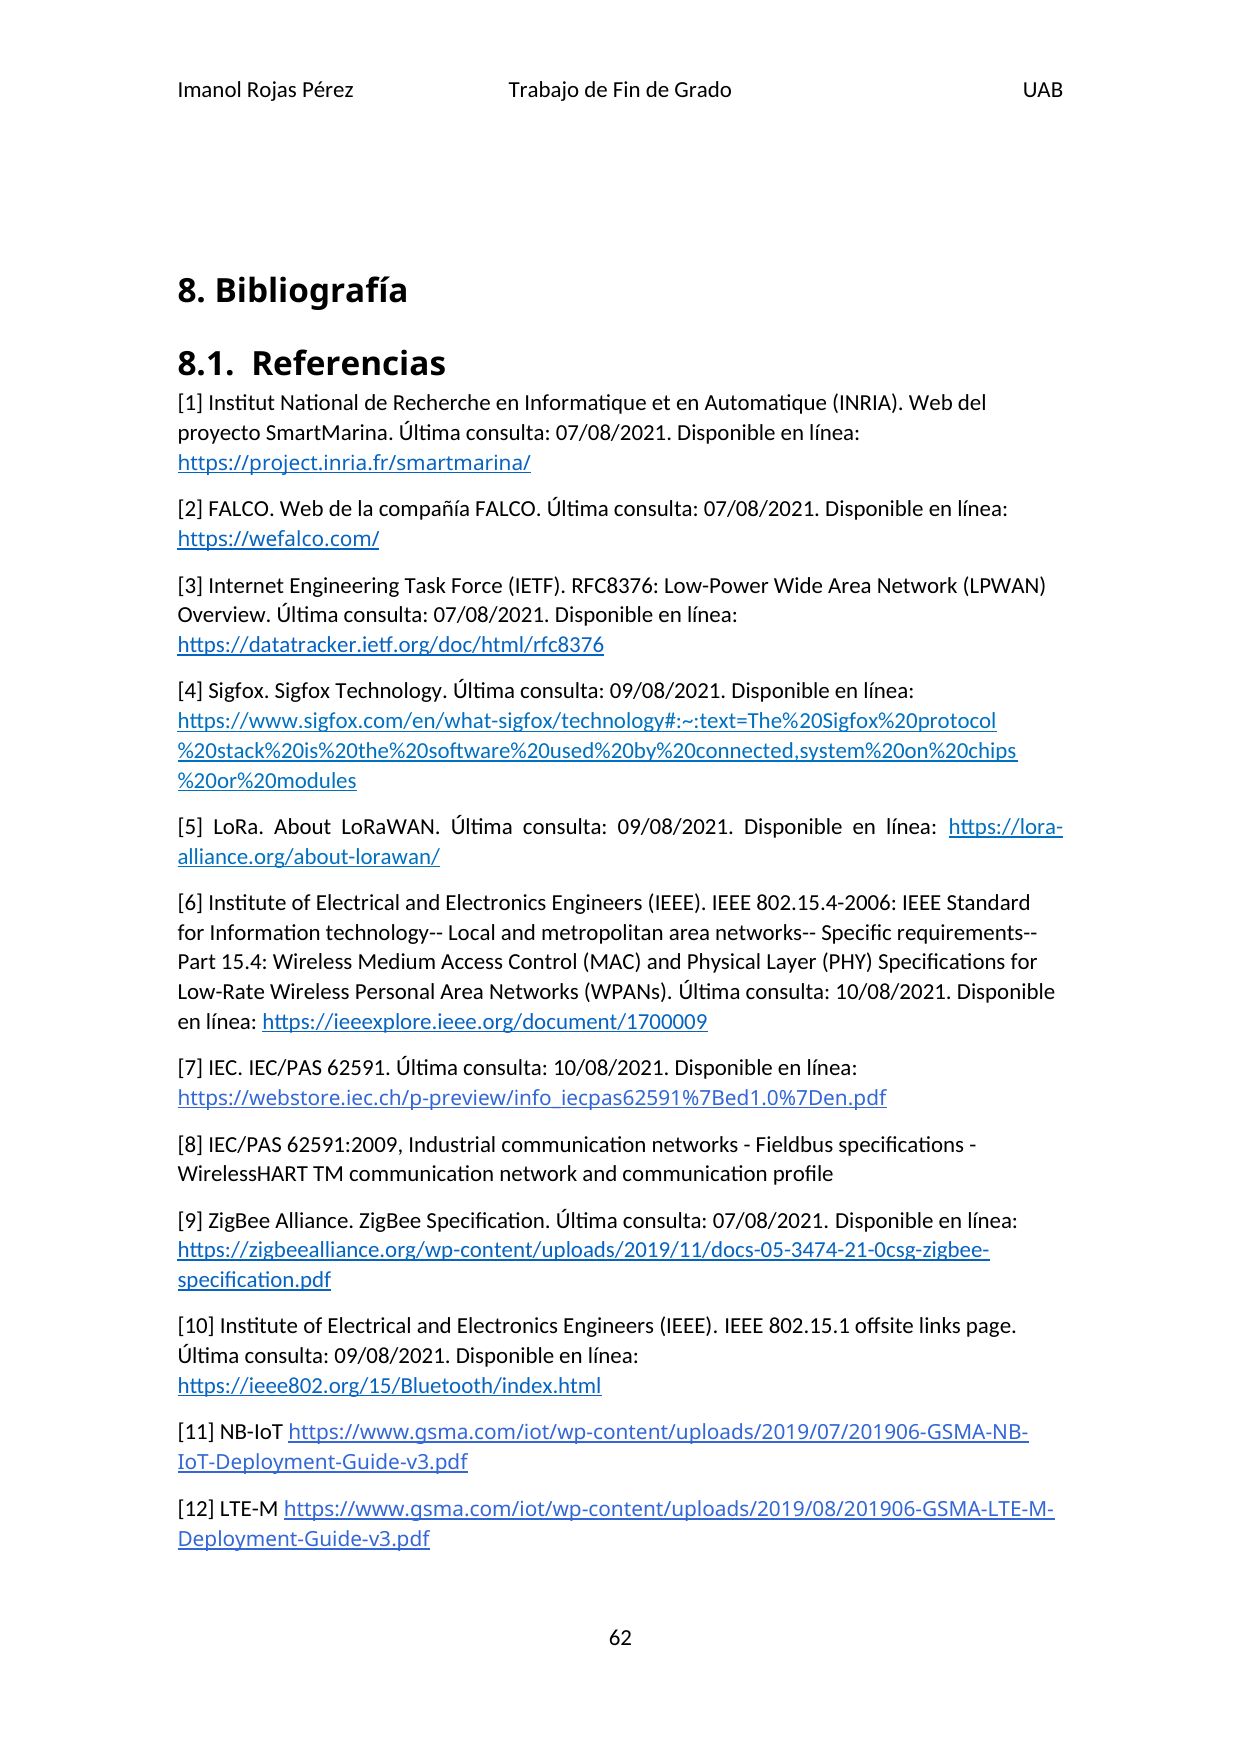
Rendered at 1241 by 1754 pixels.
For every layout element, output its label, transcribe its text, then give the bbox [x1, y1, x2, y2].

text [7] IEC. IEC/PAS 62591. Última consulta: 10/08/2021. Disponible en línea: https://webstore.iec.ch/p-preview/info_iecpas62591%7Bed1.0%7Den.pdf [177, 1053, 1063, 1111]
text [12] LTE-M https://www.gsma.com/iot/wp-content/uploads/2019/08/201906-GSMA-LTE-M-Deployment-Guide-v3.pdf [177, 1494, 1063, 1553]
text [10] Institute of Electrical and Electronics Engineers (IEEE). IEEE 802.15.1 offsite links page. Última consulta: 09/08/2021. Disponible en línea: https://ieee802.org/15/Bluetooth/index.html [177, 1311, 1063, 1399]
subtitle Referencias [177, 340, 1063, 386]
text [5] LoRa. About LoRaWAN. Última consulta: 09/08/2021. Disponible en línea: https://lora-alliance.org/about-lorawan/ [177, 812, 1063, 870]
text [11] NB-IoT https://www.gsma.com/iot/wp-content/uploads/2019/07/201906-GSMA-NB-IoT-Deployment-Guide-v3.pdf [177, 1417, 1063, 1476]
text [8] IEC/PAS 62591:2009, Industrial communication networks - Fieldbus specifications - WirelessHART TM communication network and communication profile [177, 1130, 1063, 1187]
text [6] Institute of Electrical and Electronics Engineers (IEEE). IEEE 802.15.4-2006: IEEE Standard for Information technology-- Local and metropolitan area networks-- Specific requirements-- Part 15.4: Wireless Medium Access Control (MAC) and Physical Layer (PHY) Specifications for Low-Rate Wireless Personal Area Networks (WPANs). Última consulta: 10/08/2021. Disponible en línea: https://ieeexplore.ieee.org/document/1700009 [177, 888, 1063, 1035]
text [4] Sigfox. Sigfox Technology. Última consulta: 09/08/2021. Disponible en línea: https://www.sigfox.com/en/what-sigfox/technology#:~:text=The%20Sigfox%20protocol%20stack%20is%20the%20software%20used%20by%20connected,system%20on%20chips%20or%20modules [177, 677, 1063, 794]
text [2] FALCO. Web de la compañía FALCO. Última consulta: 07/08/2021. Disponible en línea: https://wefalco.com/ [177, 494, 1063, 553]
subtitle Bibliografía [177, 267, 1063, 312]
text [9] ZigBee Alliance. ZigBee Specification. Última consulta: 07/08/2021. Disponible en línea: https://zigbeealliance.org/wp-content/uploads/2019/11/docs-05-3474-21-0csg-zigbee-specification.pdf [177, 1206, 1063, 1293]
text [3] Internet Engineering Task Force (IETF). RFC8376: Low-Power Wide Area Network (LPWAN) Overview. Última consulta: 07/08/2021. Disponible en línea: https://datatracker.ietf.org/doc/html/rfc8376 [177, 571, 1063, 658]
text [1] Institut National de Recherche en Informatique et en Automatique (INRIA). Web del proyecto SmartMarina. Última consulta: 07/08/2021. Disponible en línea: https://project.inria.fr/smartmarina/ [177, 388, 1063, 476]
